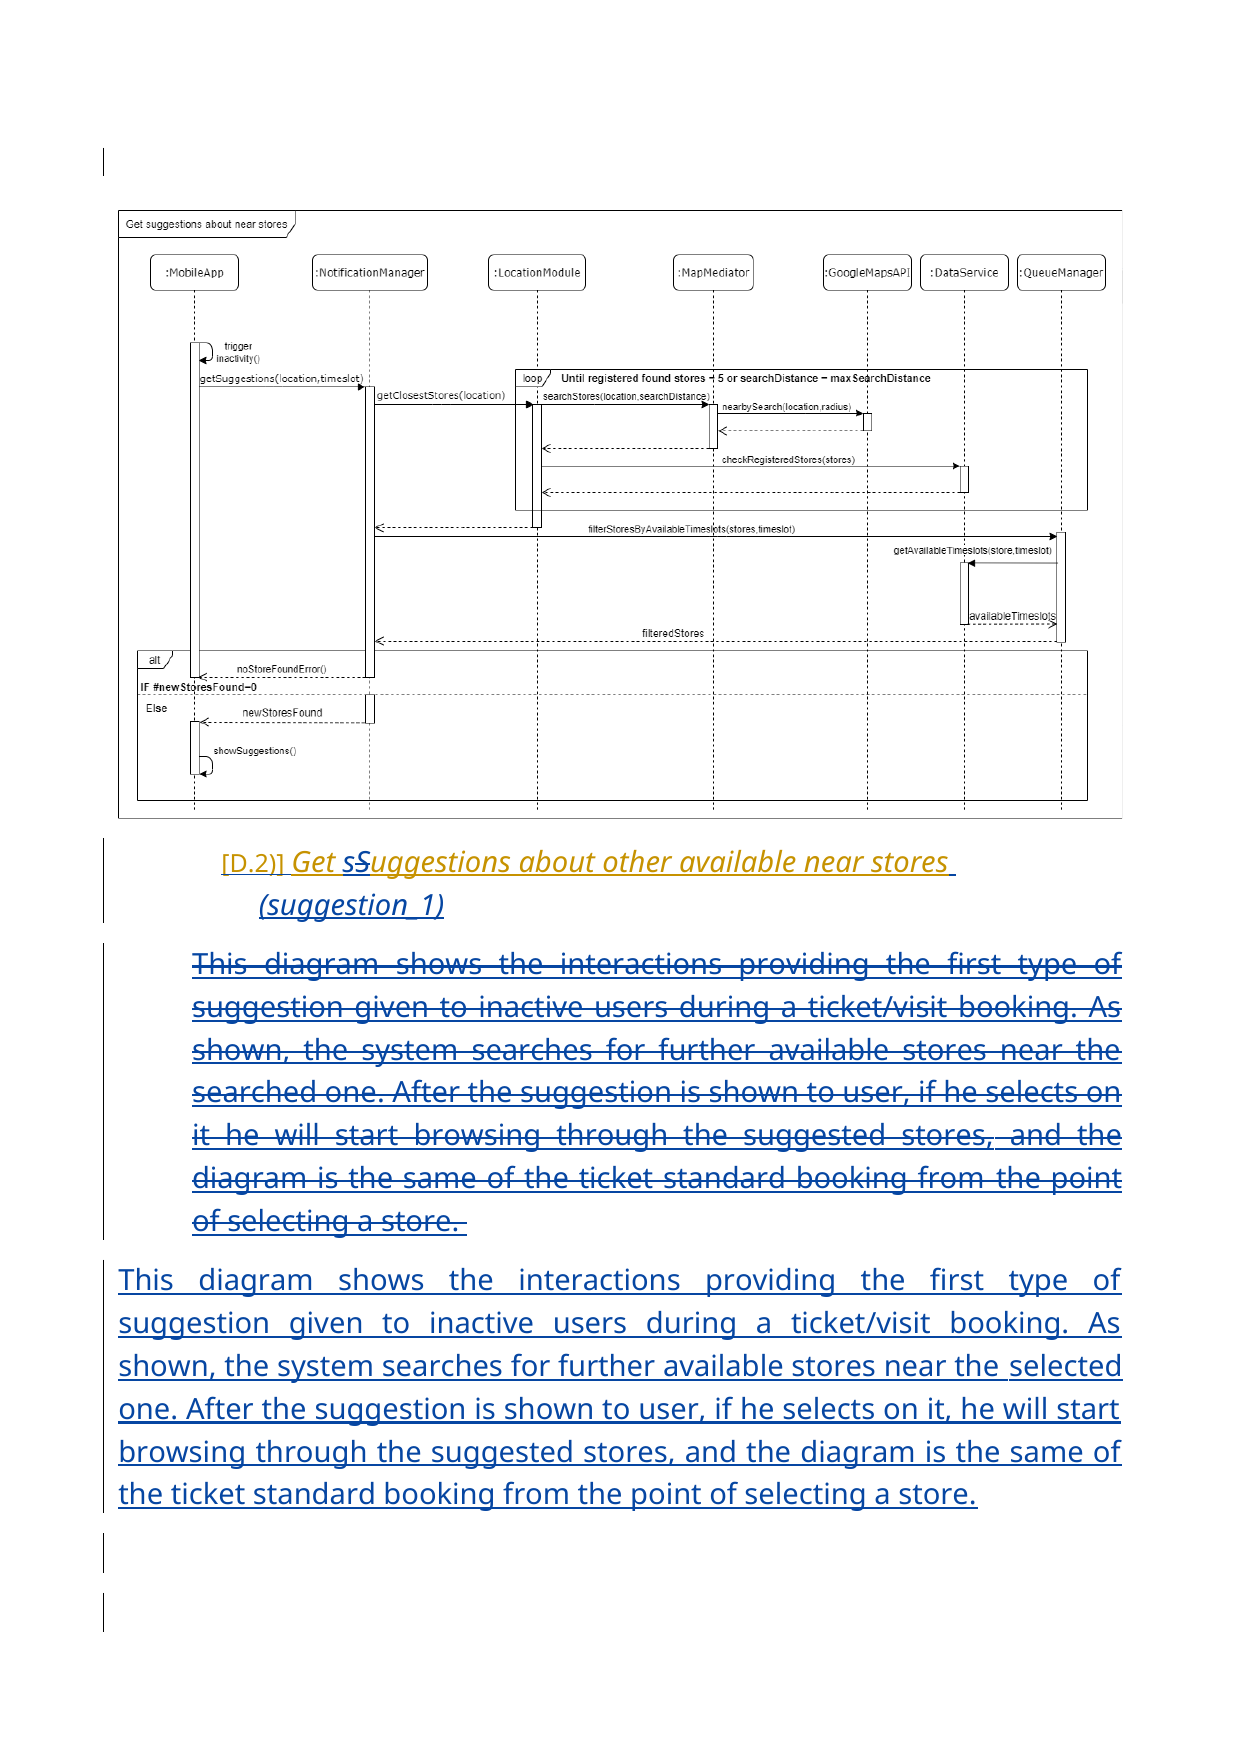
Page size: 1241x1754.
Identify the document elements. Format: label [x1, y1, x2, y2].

picture [118, 210, 1123, 819]
